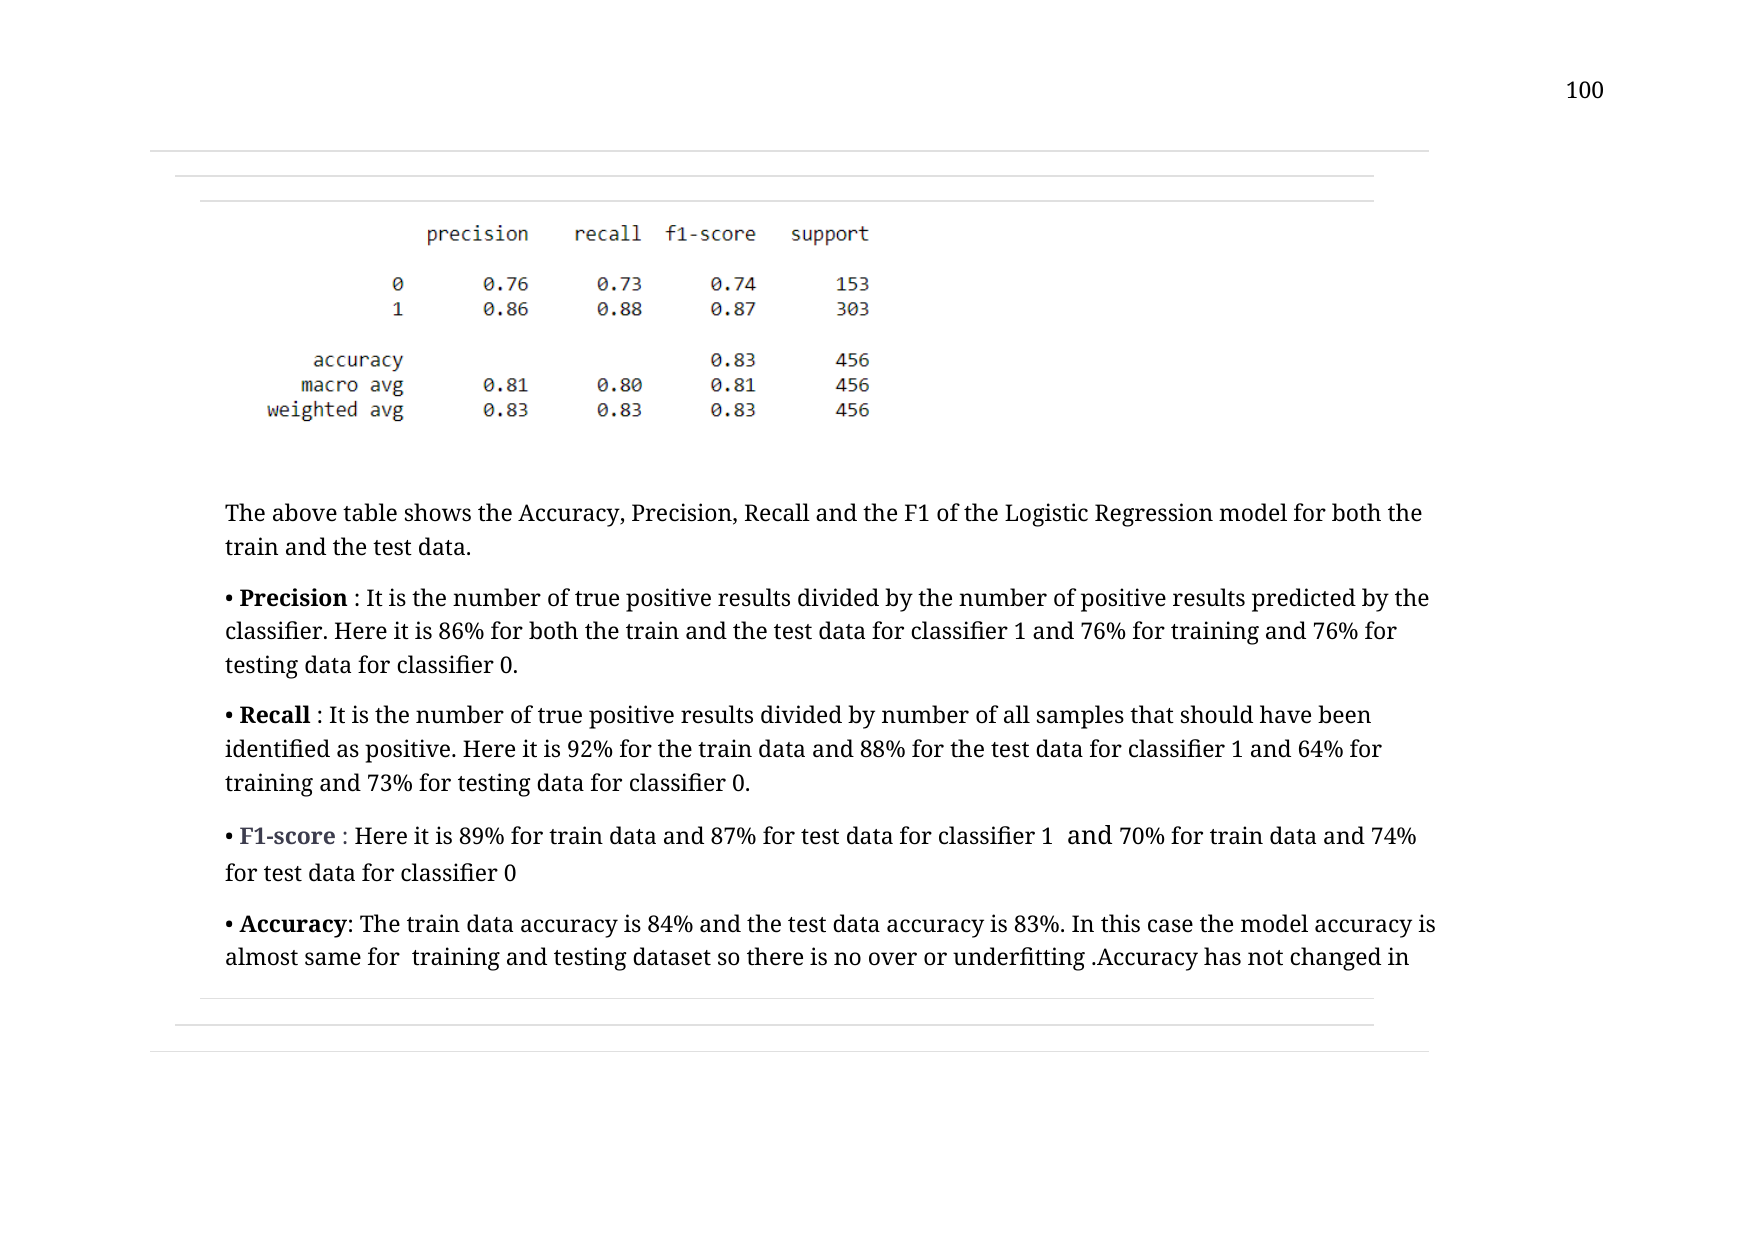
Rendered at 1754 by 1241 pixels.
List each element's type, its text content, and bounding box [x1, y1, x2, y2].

picture [225, 225, 914, 458]
table_header 7 [1374, 152, 1429, 1051]
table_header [150, 152, 1374, 1051]
